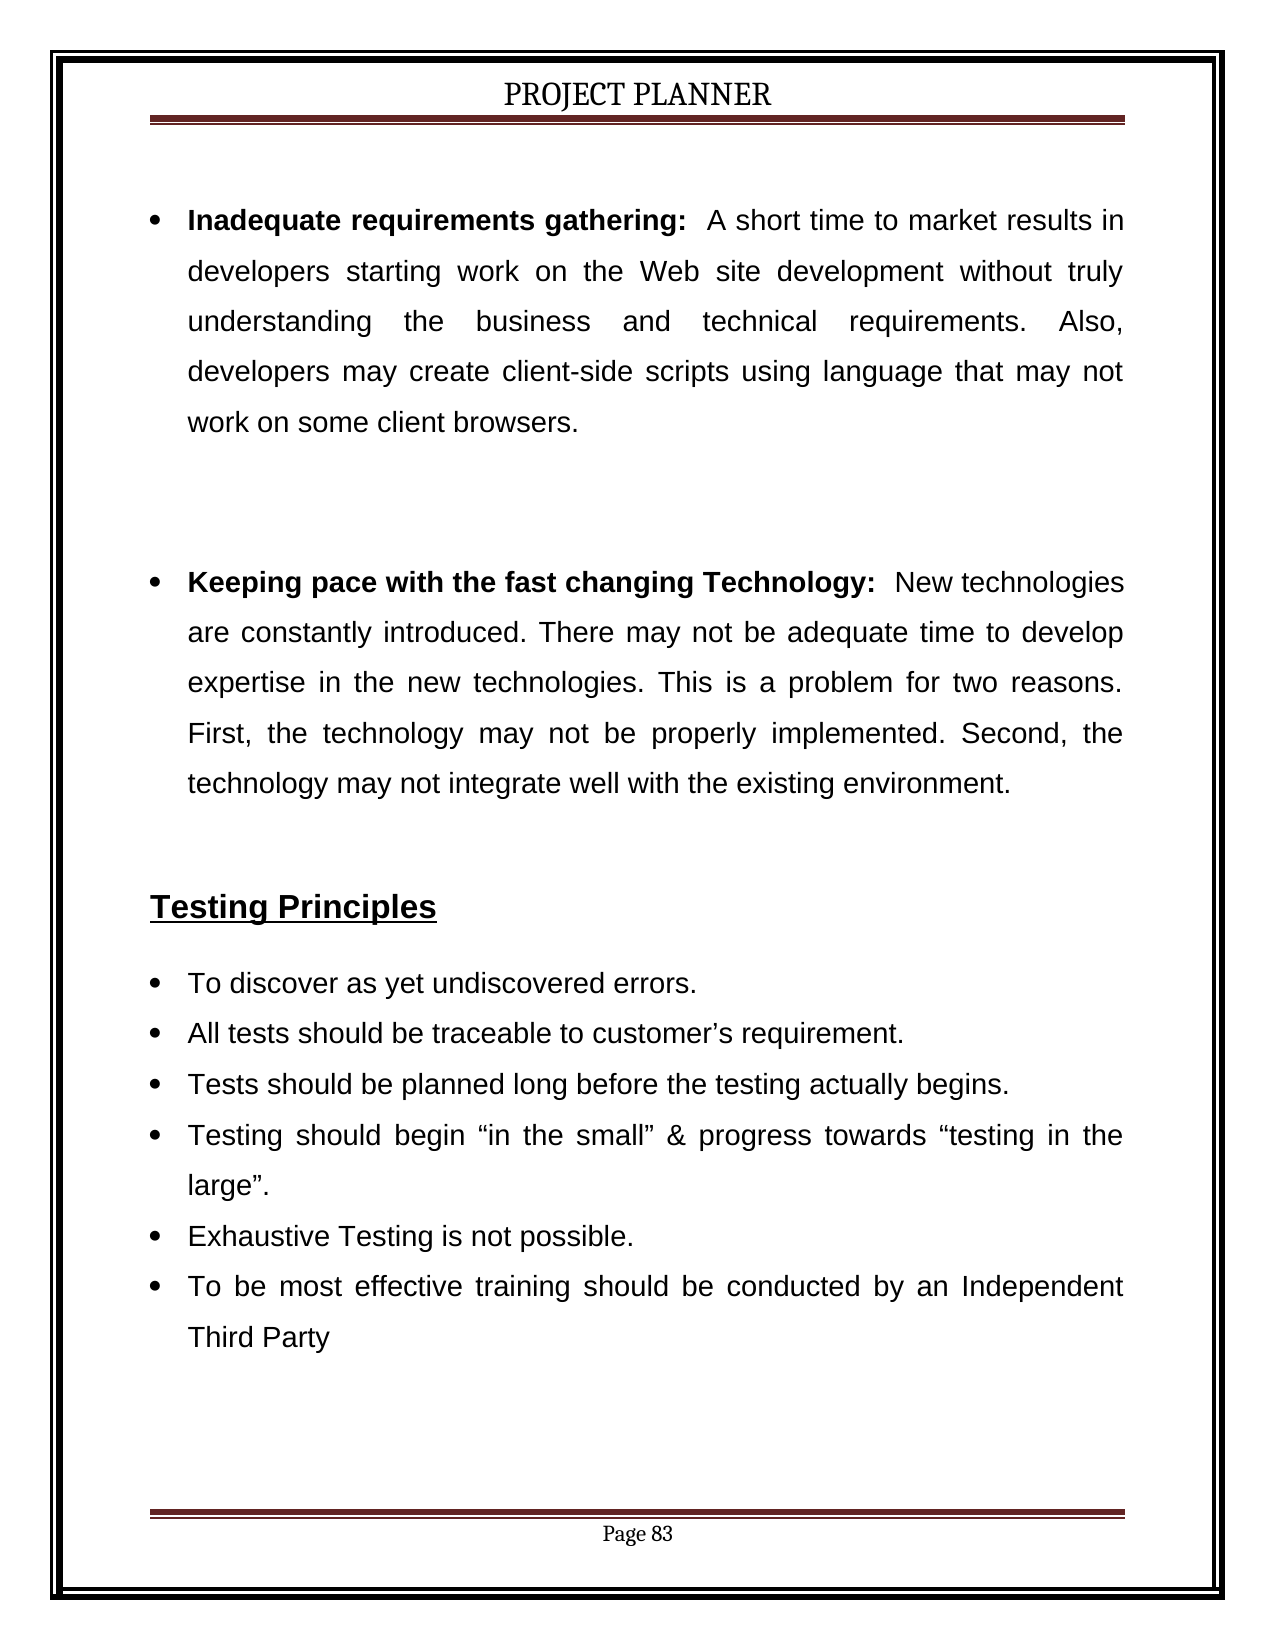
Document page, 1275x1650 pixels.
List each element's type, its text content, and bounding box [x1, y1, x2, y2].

list Tests should be planned long before the testing actually begins. [150, 1067, 1125, 1101]
list To discover as yet undiscovered errors. [150, 966, 1125, 1000]
list To be most effective training should be conducted by an Independent Third Party [150, 1269, 1125, 1353]
text Testing Principles [150, 887, 1125, 926]
list Testing should begin “in the small” & progress towards “testing in the large”. [150, 1118, 1125, 1202]
list All tests should be traceable to customer’s requirement. [150, 1017, 1125, 1050]
list Exhaustive Testing is not possible. [150, 1219, 1125, 1252]
list Inadequate requirements gathering: A short time to market results in developers starting work on the Web site development without truly understanding the business and technical requirements. Also, developers may create client-side scripts using language that may not work on some client browsers. [150, 203, 1125, 438]
list Keeping pace with the fast changing Technology: New technologies are constantly introduced. There may not be adequate time to develop expertise in the new technologies. This is a problem for two reasons. First, the technology may not be properly implemented. Second, the technology may not integrate well with the existing environment. [150, 564, 1125, 799]
